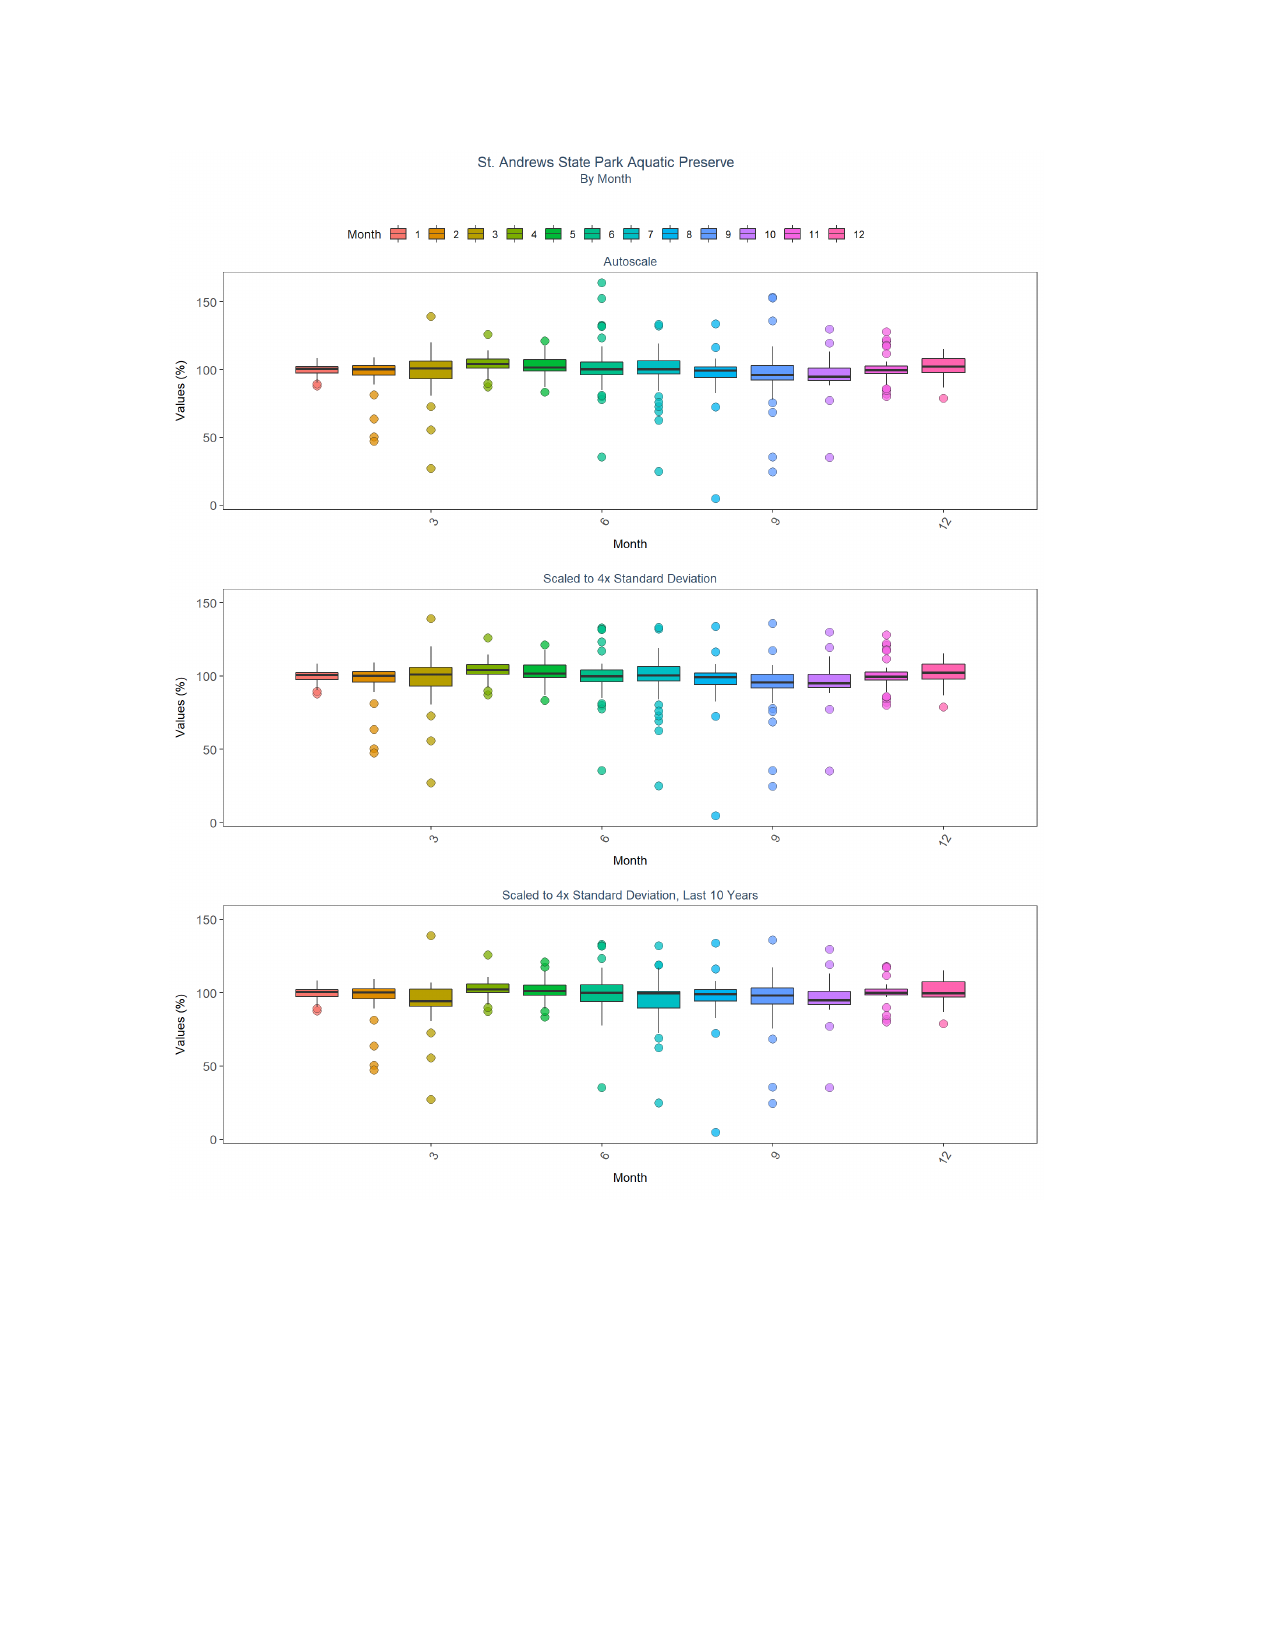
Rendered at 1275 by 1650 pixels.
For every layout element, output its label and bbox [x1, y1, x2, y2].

picture [168, 150, 1044, 1200]
